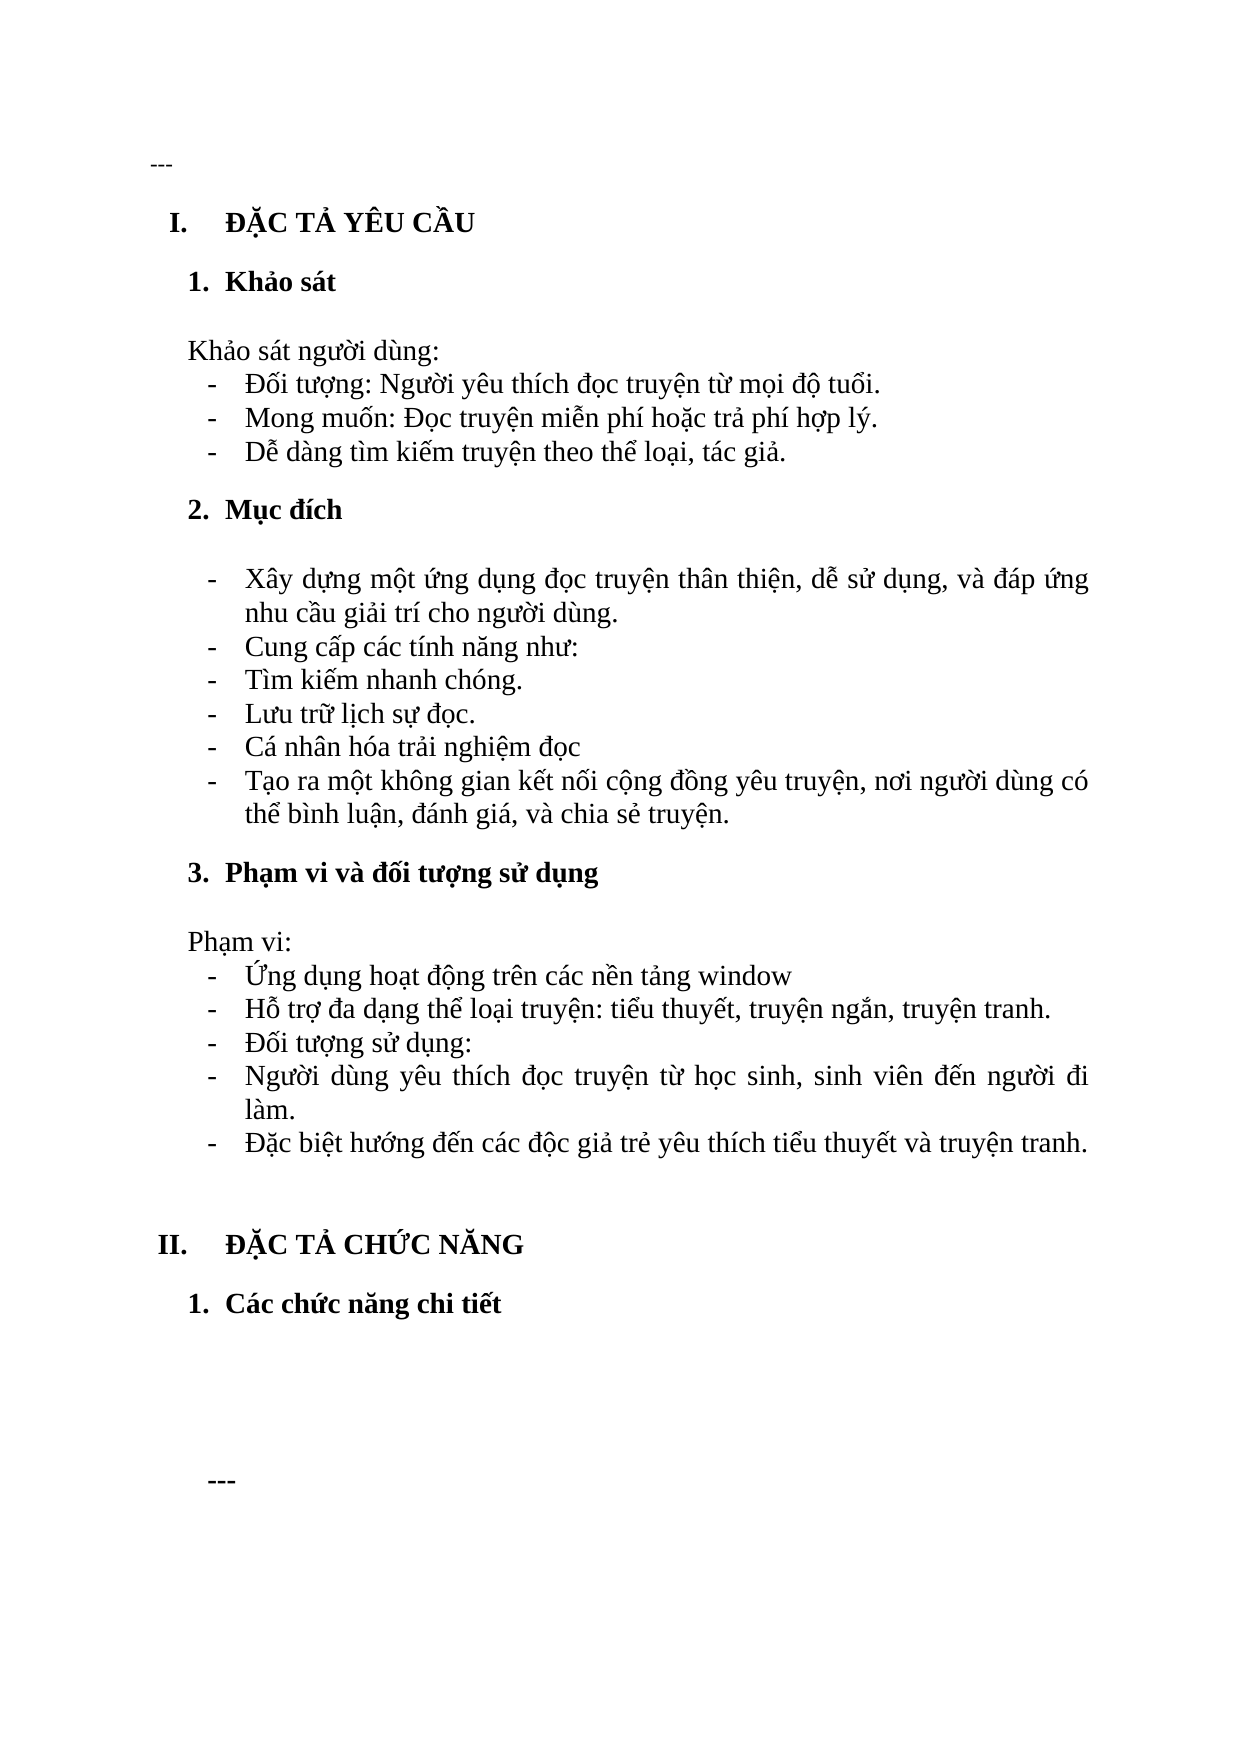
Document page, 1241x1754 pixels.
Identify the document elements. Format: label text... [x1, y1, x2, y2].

subtitle Đối tượng sử dụng: [207, 1025, 1090, 1058]
subtitle Xây dựng một ứng dụng đọc truyện thân thiện, dễ sử dụng, và đáp ứng nhu cầu giải trí cho người dùng. [207, 562, 1090, 629]
text --- [150, 150, 1090, 176]
subtitle Phạm vi và đối tượng sử dụng [187, 855, 1090, 924]
subtitle Cá nhân hóa trải nghiệm đọc [207, 729, 1090, 763]
subtitle Đặc biệt hướng đến các độc giả trẻ yêu thích tiểu thuyết và truyện tranh. [207, 1125, 1090, 1159]
subtitle Khảo sát người dùng: [150, 333, 1090, 367]
subtitle Tìm kiếm nhanh chóng. [207, 662, 1090, 696]
subtitle Tạo ra một không gian kết nối cộng đồng yêu truyện, nơi người dùng có thể bình luận, đánh giá, và chia sẻ truyện. [207, 763, 1090, 830]
subtitle Phạm vi: [150, 924, 1090, 958]
subtitle Mong muốn: Đọc truyện miễn phí hoặc trả phí hợp lý. [207, 400, 1090, 434]
subtitle Đối tượng: Người yêu thích đọc truyện từ mọi độ tuổi. [207, 367, 1090, 400]
subtitle Dễ dàng tìm kiếm truyện theo thể loại, tác giả. [207, 434, 1090, 467]
subtitle ĐẶC TẢ YÊU CẦU [187, 205, 1090, 239]
subtitle Cung cấp các tính năng như: [207, 629, 1090, 662]
subtitle Lưu trữ lịch sự đọc. [207, 696, 1090, 729]
subtitle Người dùng yêu thích đọc truyện từ học sinh, sinh viên đến người đi làm. [207, 1058, 1090, 1125]
subtitle ĐẶC TẢ CHỨC NĂNG [187, 1227, 1090, 1261]
subtitle --- [207, 1462, 1090, 1495]
subtitle Các chức năng chi tiết [187, 1286, 1090, 1319]
subtitle Mục đích [187, 492, 1090, 562]
subtitle Ứng dụng hoạt động trên các nền tảng window [207, 958, 1090, 991]
subtitle Khảo sát [187, 264, 1090, 333]
subtitle Hỗ trợ đa dạng thể loại truyện: tiểu thuyết, truyện ngắn, truyện tranh. [207, 991, 1090, 1025]
